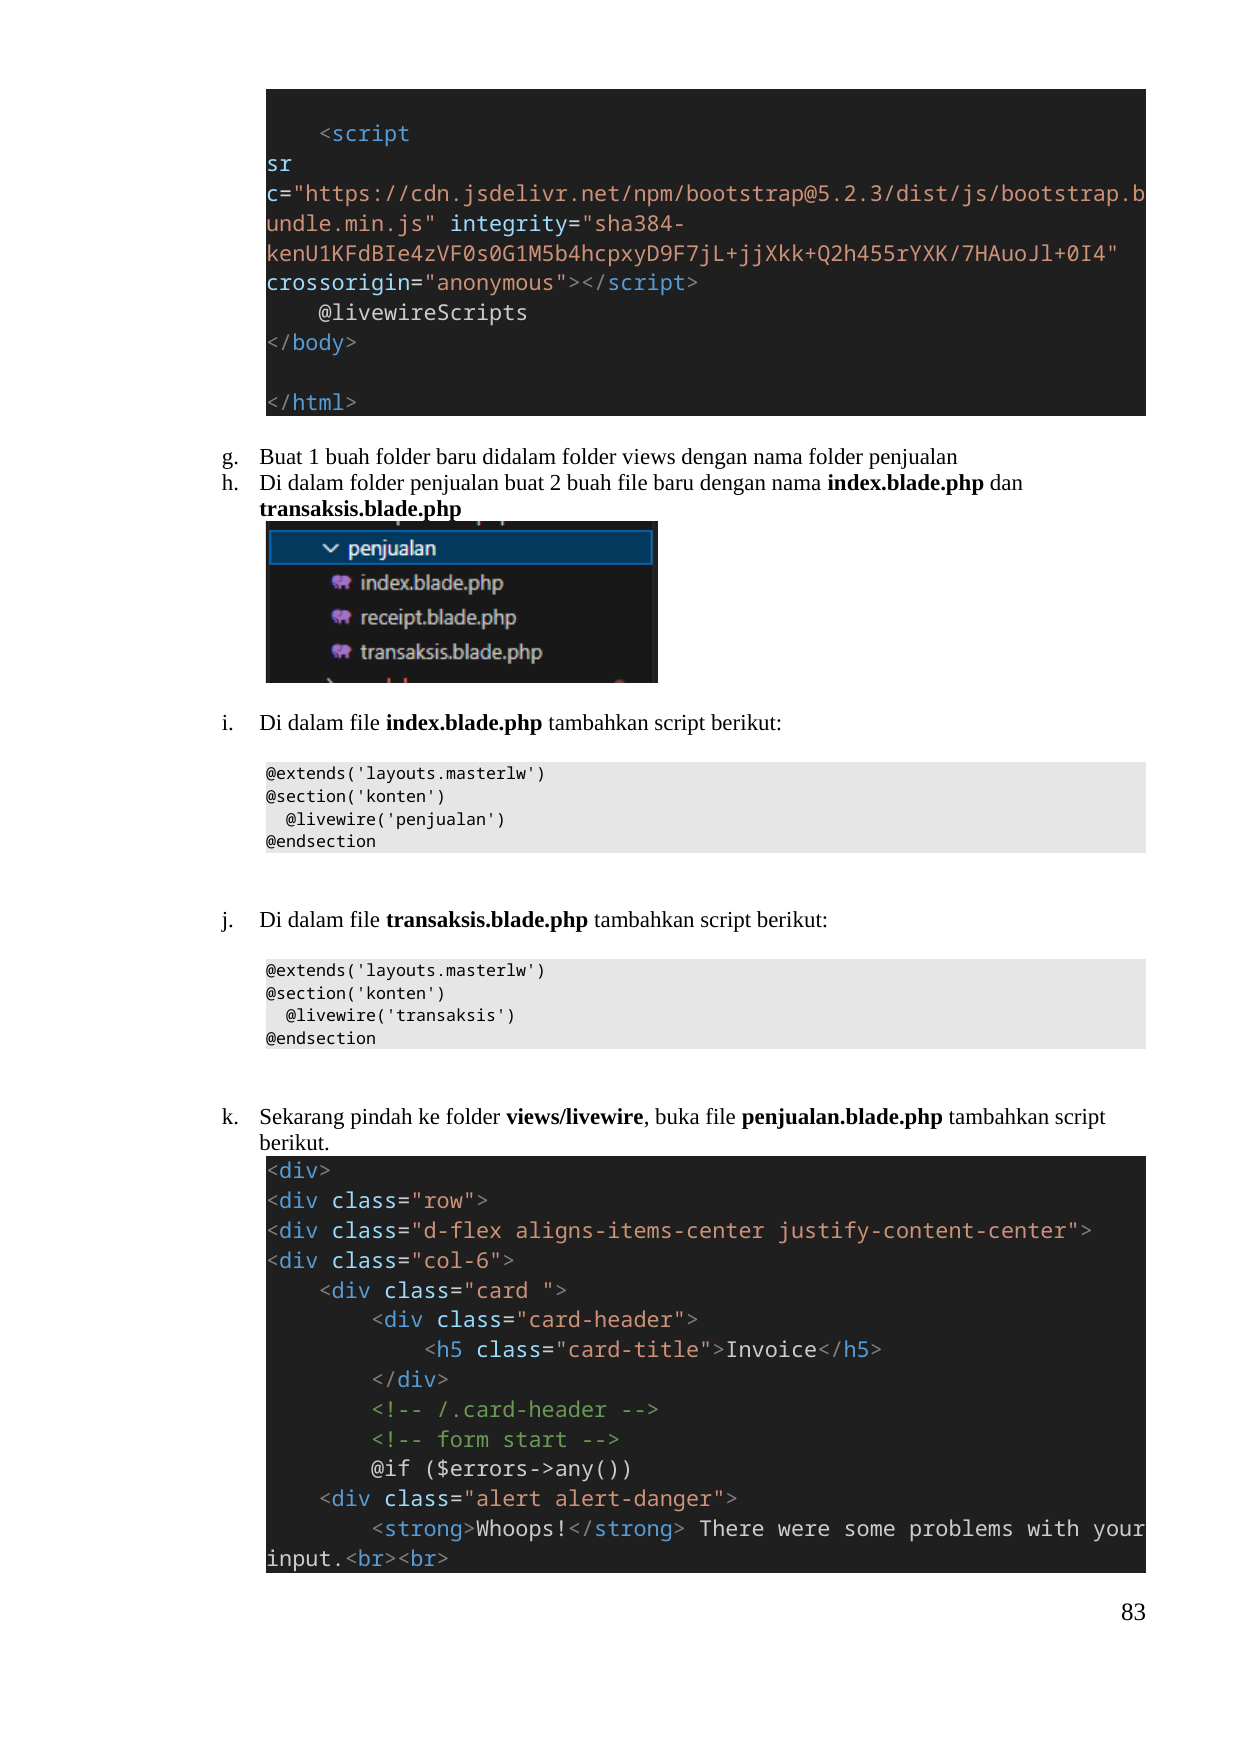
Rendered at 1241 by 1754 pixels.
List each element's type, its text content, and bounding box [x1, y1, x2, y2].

picture [265, 521, 658, 683]
text @livewireScripts [266, 297, 1146, 327]
text <strong>Whoops!</strong> There were some problems with your input.<br><br> [266, 1513, 1146, 1573]
text <h5 class="card-title">Invoice</h5> [266, 1334, 1146, 1364]
list Sekarang pindah ke folder views/livewire, buka file penjualan.blade.php tambahkan script berikut. [222, 1103, 1146, 1156]
list Di dalam folder penjualan buat 2 buah file baru dengan nama index.blade.php dan transaksis.blade.php [222, 469, 1146, 522]
text @if ($errors->any()) [266, 1453, 1146, 1483]
text <div class="alert alert-danger"> [266, 1483, 1146, 1513]
text </html> [266, 387, 1146, 416]
list Buat 1 buah folder baru didalam folder views dengan nama folder penjualan [222, 443, 1146, 469]
text <script src="https://cdn.jsdelivr.net/npm/bootstrap@5.2.3/dist/js/bootstrap.bundle.min.js" integrity="sha384-kenU1KFdBIe4zVF0s0G1M5b4hcpxyD9F7jL+jjXkk+Q2h455rYXK/7HAuoJl+0I4" crossorigin="anonymous"></script> [266, 118, 1146, 297]
text @extends('layouts.masterlw') [266, 959, 1146, 981]
text <div class="card "> [266, 1275, 1146, 1304]
text @livewire('penjualan') [266, 807, 1146, 830]
text @section('konten') [266, 784, 1146, 807]
text @section('konten') [266, 981, 1146, 1004]
text </body> [266, 327, 1146, 357]
text <div class="row"> [266, 1185, 1146, 1215]
text <div> [266, 1156, 1146, 1185]
text <div class="d-flex aligns-items-center justify-content-center"> [266, 1215, 1146, 1245]
text <!-- form start --> [266, 1424, 1146, 1453]
text <div class="card-header"> [266, 1304, 1146, 1334]
text @livewire('transaksis') [266, 1004, 1146, 1027]
text <!-- /.card-header --> [266, 1394, 1146, 1424]
text <div class="col-6"> [266, 1245, 1146, 1275]
text @endsection [266, 1027, 1146, 1049]
text </div> [266, 1364, 1146, 1394]
text @endsection [266, 830, 1146, 853]
text @extends('layouts.masterlw') [266, 762, 1146, 784]
list Di dalam file index.blade.php tambahkan script berikut: [222, 709, 1146, 735]
list Di dalam file transaksis.blade.php tambahkan script berikut: [222, 906, 1146, 932]
